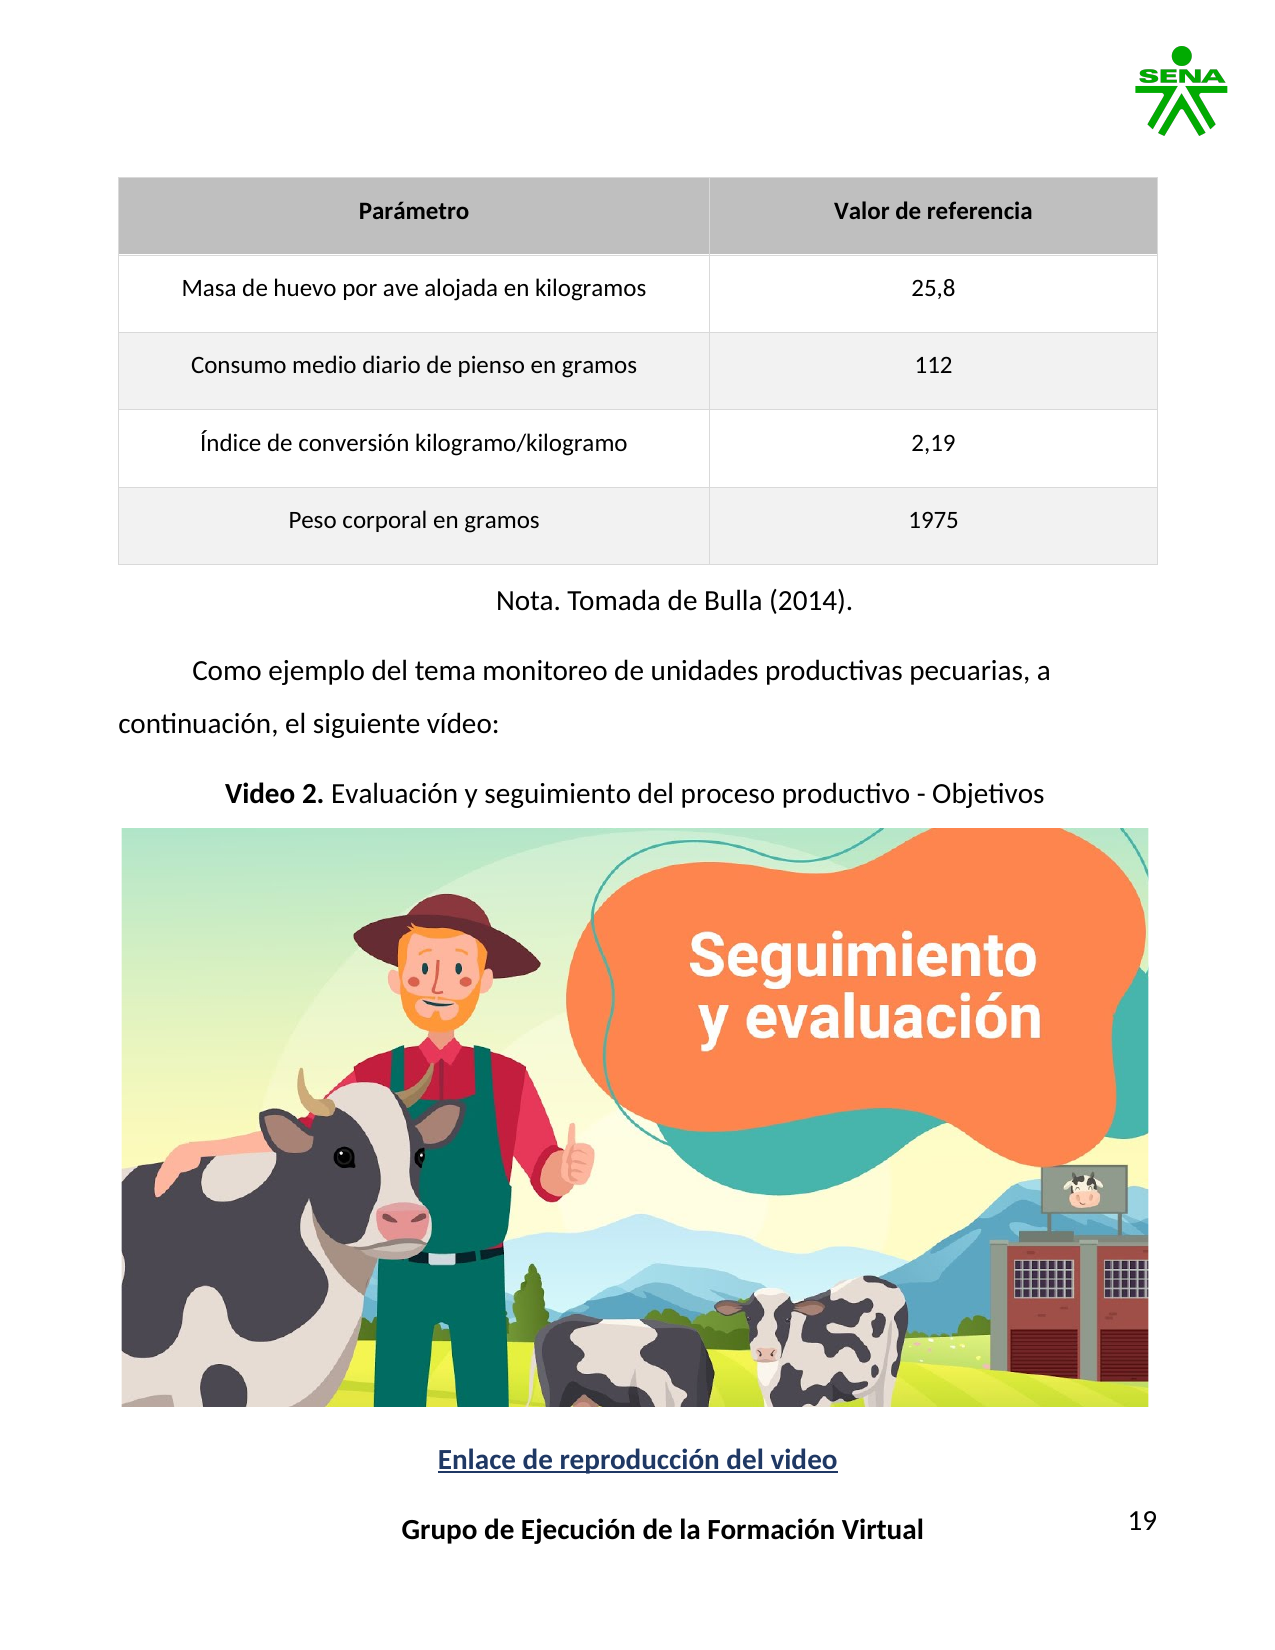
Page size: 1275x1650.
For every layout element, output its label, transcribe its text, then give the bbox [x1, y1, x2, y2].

table_cell 25,8 [710, 256, 1157, 332]
table_header Valor de referencia [710, 178, 1157, 254]
table_cell 1975 [710, 488, 1157, 564]
table_cell Peso corporal en gramos [119, 488, 709, 564]
text Enlace de reproducción del video [118, 1441, 1157, 1477]
picture [121, 828, 1149, 1407]
table_cell Índice de conversión kilogramo/kilogramo [119, 410, 709, 487]
text Nota. Tomada de Bulla (2014). [118, 582, 1157, 617]
table_cell Consumo medio diario de pienso en gramos [119, 333, 709, 409]
table_cell 2,19 [710, 410, 1157, 487]
table_header Parámetro [119, 178, 709, 254]
table_cell Masa de huevo por ave alojada en kilogramos [119, 256, 709, 332]
table_cell 112 [710, 333, 1157, 409]
text Como ejemplo del tema monitoreo de unidades productivas pecuarias, a continuación, el siguiente vídeo: [118, 652, 1157, 741]
picture [1135, 46, 1228, 136]
